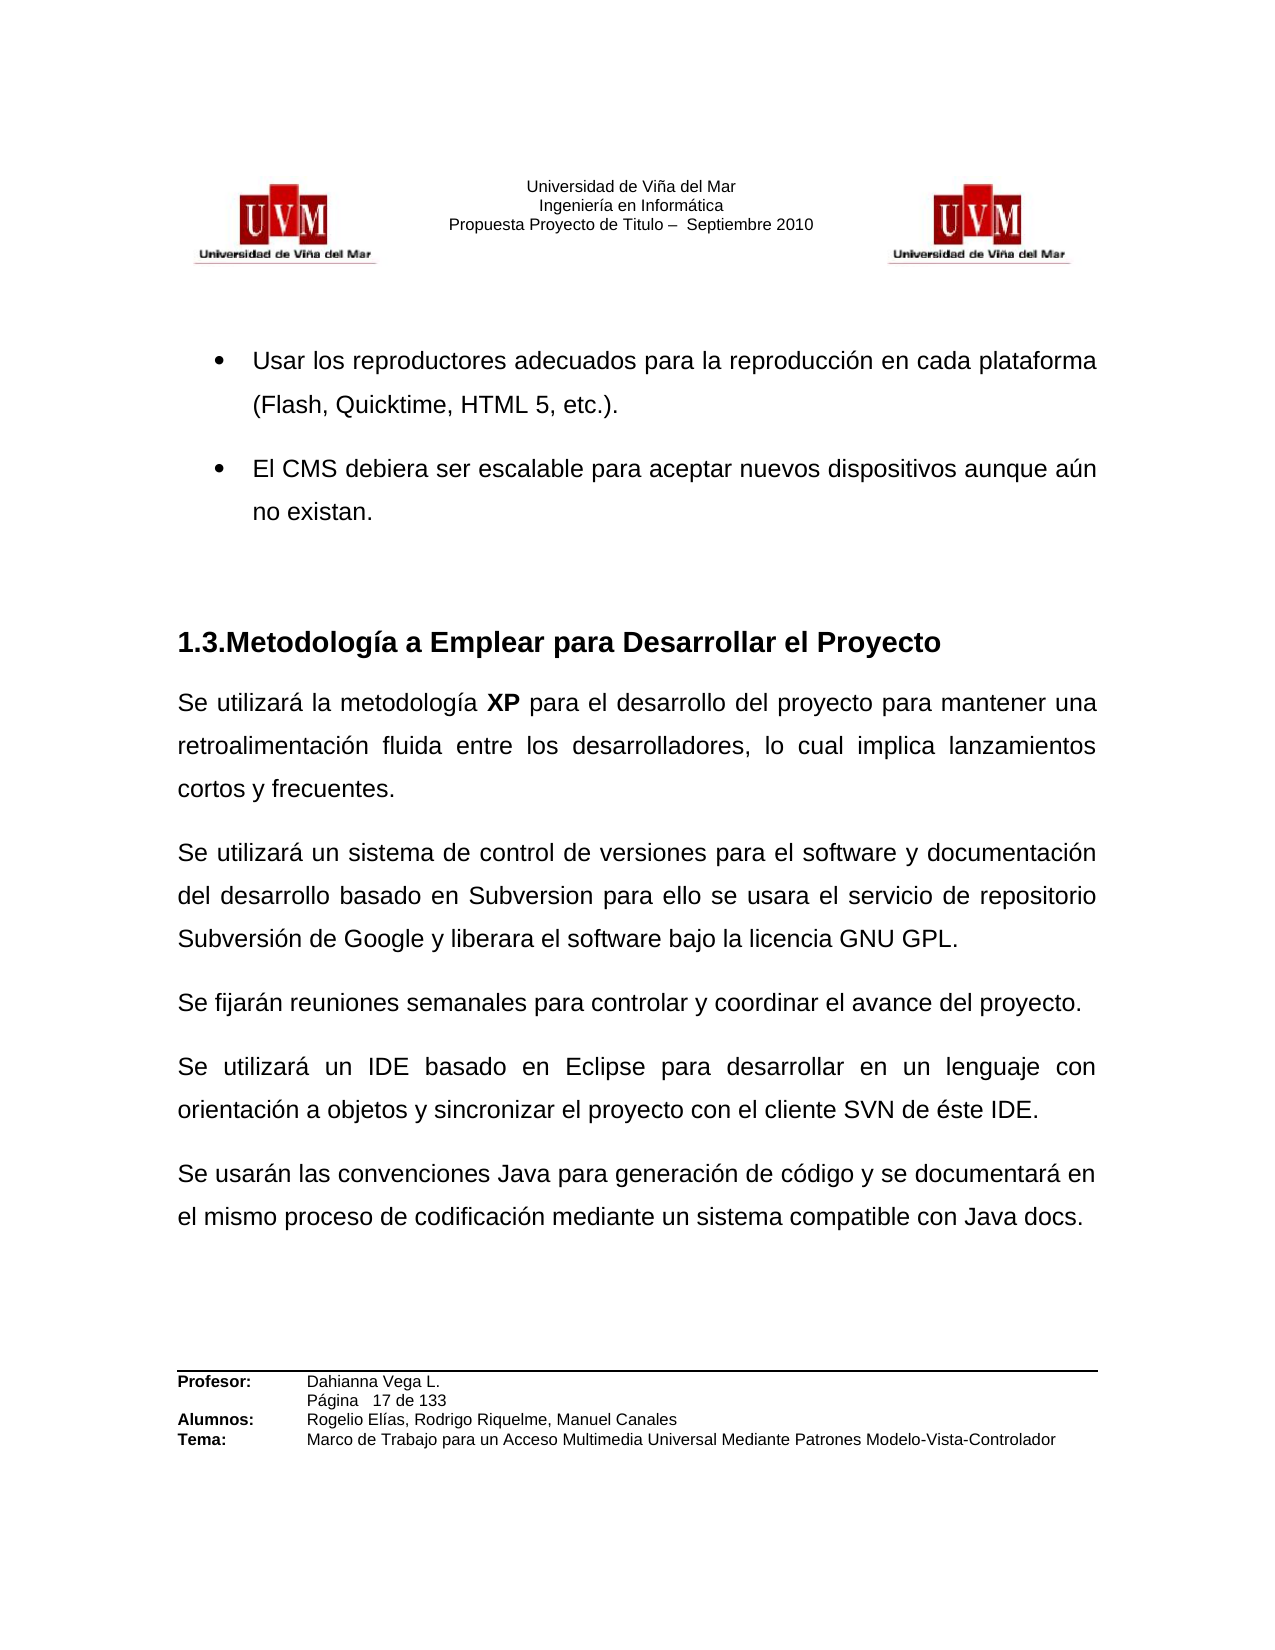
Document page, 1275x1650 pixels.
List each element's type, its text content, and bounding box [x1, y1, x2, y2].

text Se utilizará un IDE basado en Eclipse para desarrollar en un lenguaje con orientación a objetos y sincronizar el proyecto con el cliente SVN de éste IDE. [177, 1052, 1098, 1124]
picture [871, 176, 1084, 267]
text Se utilizará la metodología XP para el desarrollo del proyecto para mantener una retroalimentación fluida entre los desarrolladores, lo cual implica lanzamientos cortos y frecuentes. [177, 687, 1098, 802]
subtitle 1.3.Metodología a Emplear para Desarrollar el Proyecto [177, 625, 1098, 658]
text Se usarán las convenciones Java para generación de código y se documentará en el mismo proceso de codificación mediante un sistema compatible con Java docs. [177, 1159, 1098, 1231]
picture [177, 176, 390, 267]
list Usar los reproductores adecuados para la reproducción en cada plataforma (Flash, Quicktime, HTML 5, etc.). [215, 346, 1098, 418]
text Se utilizará un sistema de control de versiones para el software y documentación del desarrollo basado en Subversion para ello se usara el servicio de repositorio Subversión de Google y liberara el software bajo la licencia GNU GPL. [177, 838, 1098, 953]
text Se fijarán reuniones semanales para controlar y coordinar el avance del proyecto. [177, 988, 1098, 1017]
list El CMS debiera ser escalable para aceptar nuevos dispositivos aunque aún no existan. [215, 453, 1098, 526]
